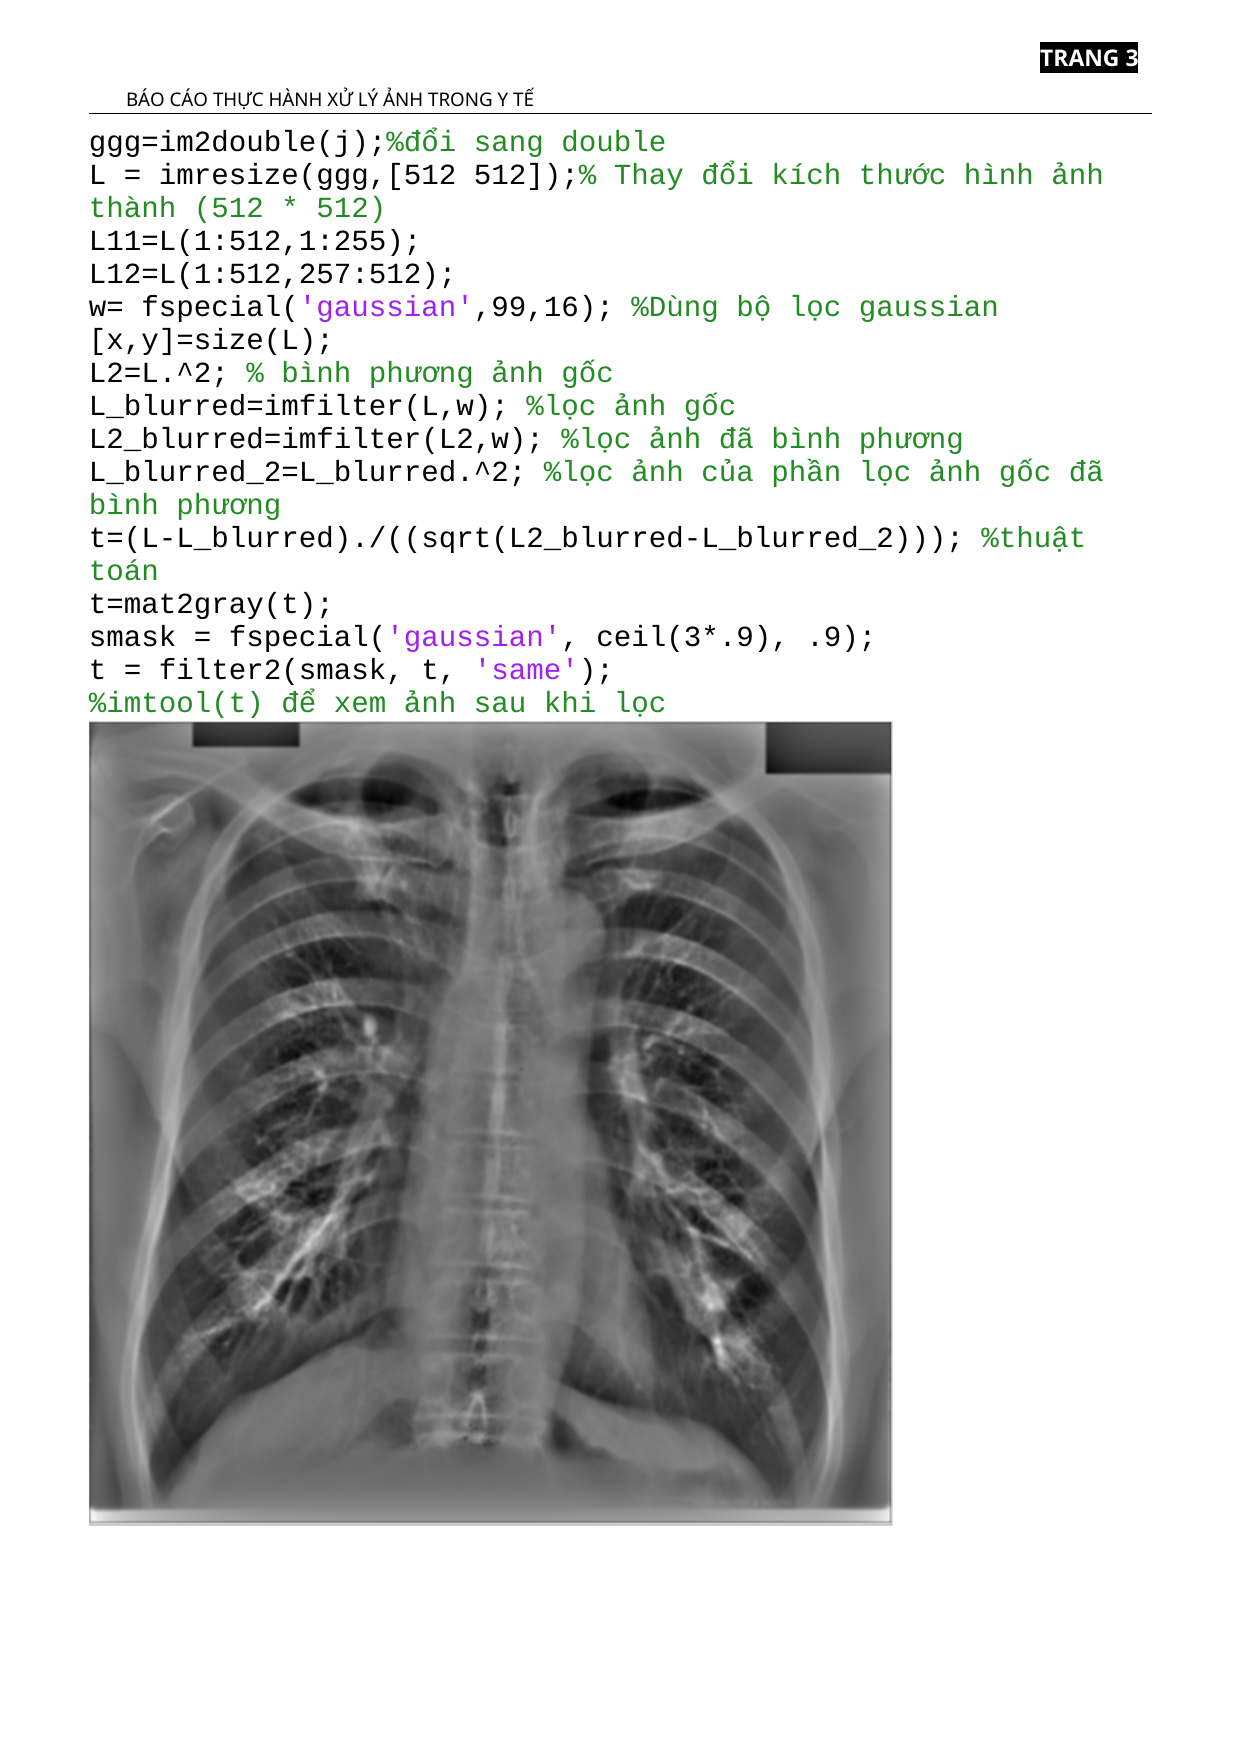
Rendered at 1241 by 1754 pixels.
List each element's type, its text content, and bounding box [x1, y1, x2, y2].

text t = filter2(smask, t, 'same'); [89, 655, 1152, 688]
text L12=L(1:512,257:512); [89, 259, 1152, 292]
text t=mat2gray(t); [89, 589, 1152, 622]
text %imtool(t) để xem ảnh sau khi lọc [89, 688, 1152, 721]
text smask = fspecial('gaussian', ceil(3*.9), .9); [89, 622, 1152, 655]
picture [88, 721, 893, 1526]
text t=(L-L_blurred)./((sqrt(L2_blurred-L_blurred_2))); %thuật toán [89, 523, 1152, 589]
text L2=L.^2; % bình phương ảnh gốc [89, 358, 1152, 391]
text L_blurred=imfilter(L,w); %lọc ảnh gốc [89, 391, 1152, 424]
text L_blurred_2=L_blurred.^2; %lọc ảnh của phần lọc ảnh gốc đã bình phương [89, 457, 1152, 523]
text L2_blurred=imfilter(L2,w); %lọc ảnh đã bình phương [89, 424, 1152, 457]
text ggg=im2double(j);%đổi sang double [89, 127, 1152, 160]
text [x,y]=size(L); [89, 325, 1152, 358]
text L11=L(1:512,1:255); [89, 226, 1152, 259]
text w= fspecial('gaussian',99,16); %Dùng bộ lọc gaussian [89, 292, 1152, 325]
text L = imresize(ggg,[512 512]);% Thay đổi kích thước hình ảnh thành (512 * 512) [89, 160, 1152, 226]
